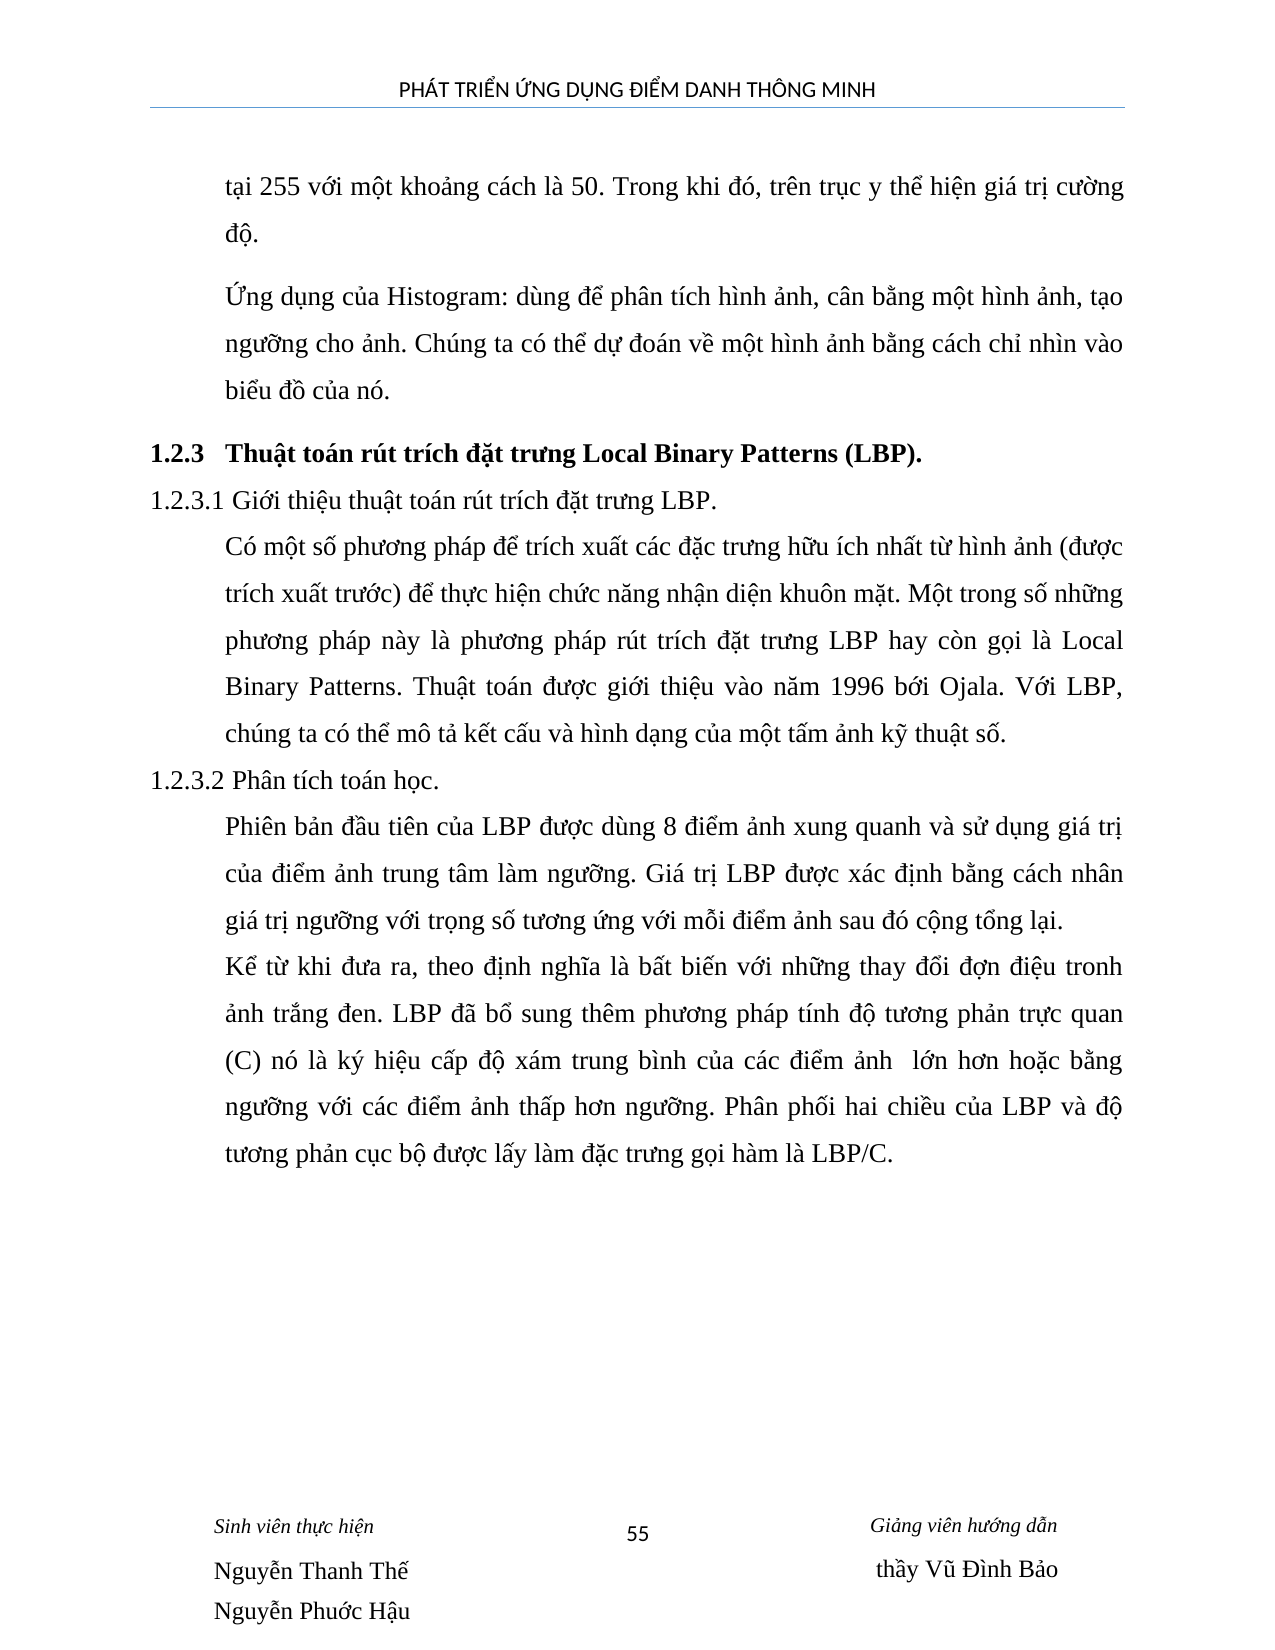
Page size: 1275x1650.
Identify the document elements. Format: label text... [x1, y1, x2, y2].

list Phân tích toán học. [150, 764, 1125, 795]
list Kể từ khi đưa ra, theo định nghĩa là bất biến với những thay đổi đợn điệu tronh ảnh trắng đen. LBP đã bổ sung thêm phương pháp tính độ tương phản trực quan (C) nó là ký hiệu cấp độ xám trung bình của các điểm ảnh lớn hơn hoặc bằng ngưỡng với các điểm ảnh thấp hơn ngưỡng. Phân phối hai chiều của LBP và độ tương phản cục bộ được lấy làm đặc trưng gọi hàm là LBP/C. [225, 951, 1125, 1168]
list Giới thiệu thuật toán rút trích đặt trưng LBP. [150, 484, 1125, 515]
list Phiên bản đầu tiên của LBP được dùng 8 điểm ảnh xung quanh và sử dụng giá trị của điểm ảnh trung tâm làm ngưỡng. Giá trị LBP được xác định bằng cách nhân giá trị ngưỡng với trọng số tương ứng với mỗi điểm ảnh sau đó cộng tổng lại. [225, 811, 1125, 935]
list Có một số phương pháp để trích xuất các đặc trưng hữu ích nhất từ hình ảnh (được trích xuất trước) để thực hiện chức năng nhận diện khuôn mặt. Một trong số những phương pháp này là phương pháp rút trích đặt trưng LBP hay còn gọi là Local Binary Patterns. Thuật toán được giới thiệu vào năm 1996 bới Ojala. Với LBP, chúng ta có thể mô tả kết cấu và hình dạng của một tấm ảnh kỹ thuật số. [225, 531, 1125, 748]
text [225, 171, 1125, 248]
list Thuật toán rút trích đặt trưng Local Binary Patterns (LBP). [150, 437, 1125, 468]
text Ứng dụng của Histogram: dùng để phân tích hình ảnh, cân bằng một hình ảnh, tạo ngưỡng cho ảnh. Chúng ta có thể dự đoán về một hình ảnh bằng cách chỉ nhìn vào biểu đồ của nó. [225, 281, 1125, 405]
